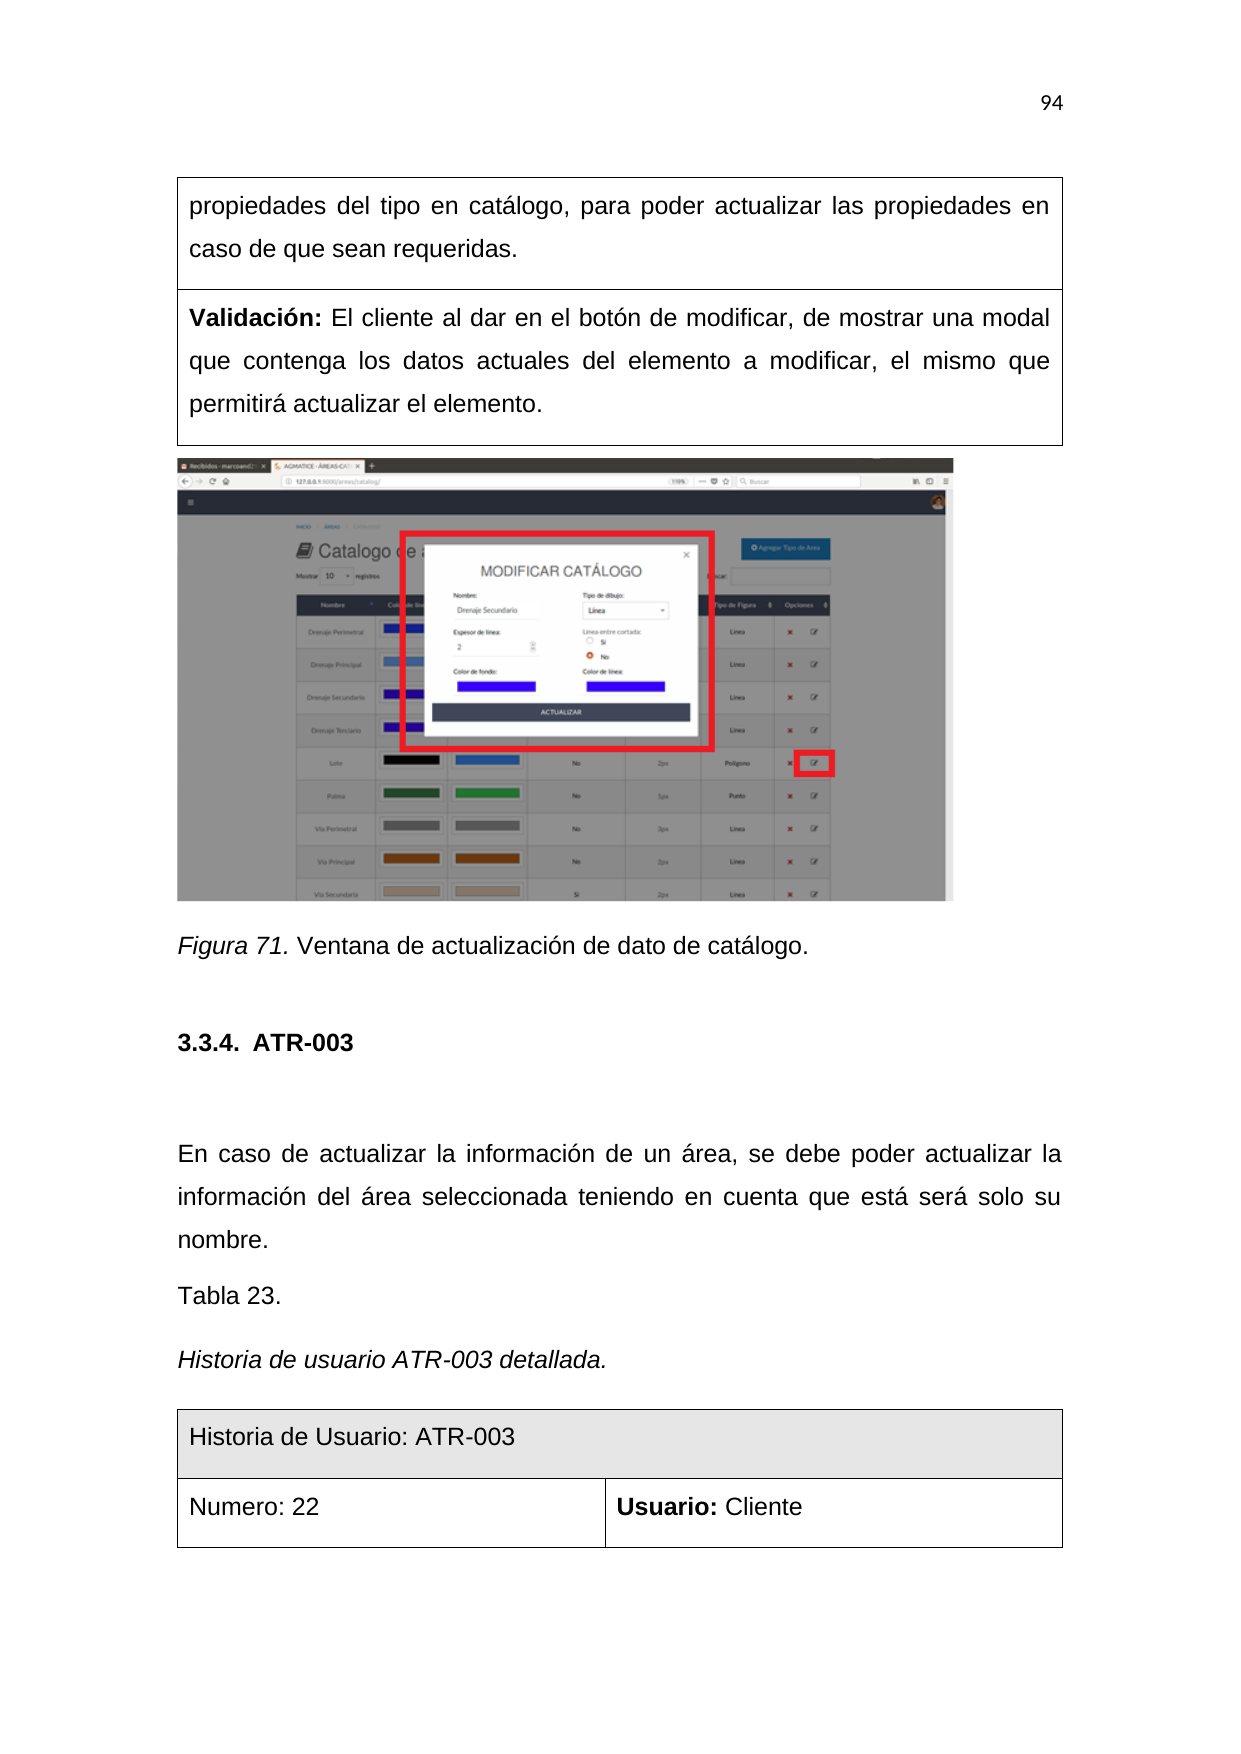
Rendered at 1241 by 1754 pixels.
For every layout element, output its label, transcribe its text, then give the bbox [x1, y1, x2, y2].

text Historia de usuario ATR-003 detallada. [177, 1345, 1063, 1374]
subtitle ATR-003 [177, 1028, 1063, 1057]
table_cell Usuario: Cliente [606, 1479, 1062, 1547]
picture [177, 458, 954, 905]
table_cell Validación: El cliente al dar en el botón de modificar, de mostrar una modal que contenga los datos actuales del elemento a modificar, el mismo que permitirá actualizar el elemento. [178, 290, 1062, 445]
text Tabla 23. [177, 1281, 1063, 1310]
text En caso de actualizar la información de un área, se debe poder actualizar la información del área seleccionada teniendo en cuenta que está será solo su nombre. [177, 1139, 1063, 1254]
table_header Historia de Usuario: ATR-003 [178, 1410, 1062, 1478]
text Figura 71. Ventana de actualización de dato de catálogo. [177, 931, 1063, 960]
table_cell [178, 178, 1062, 289]
table_cell Numero: 22 [178, 1479, 605, 1547]
